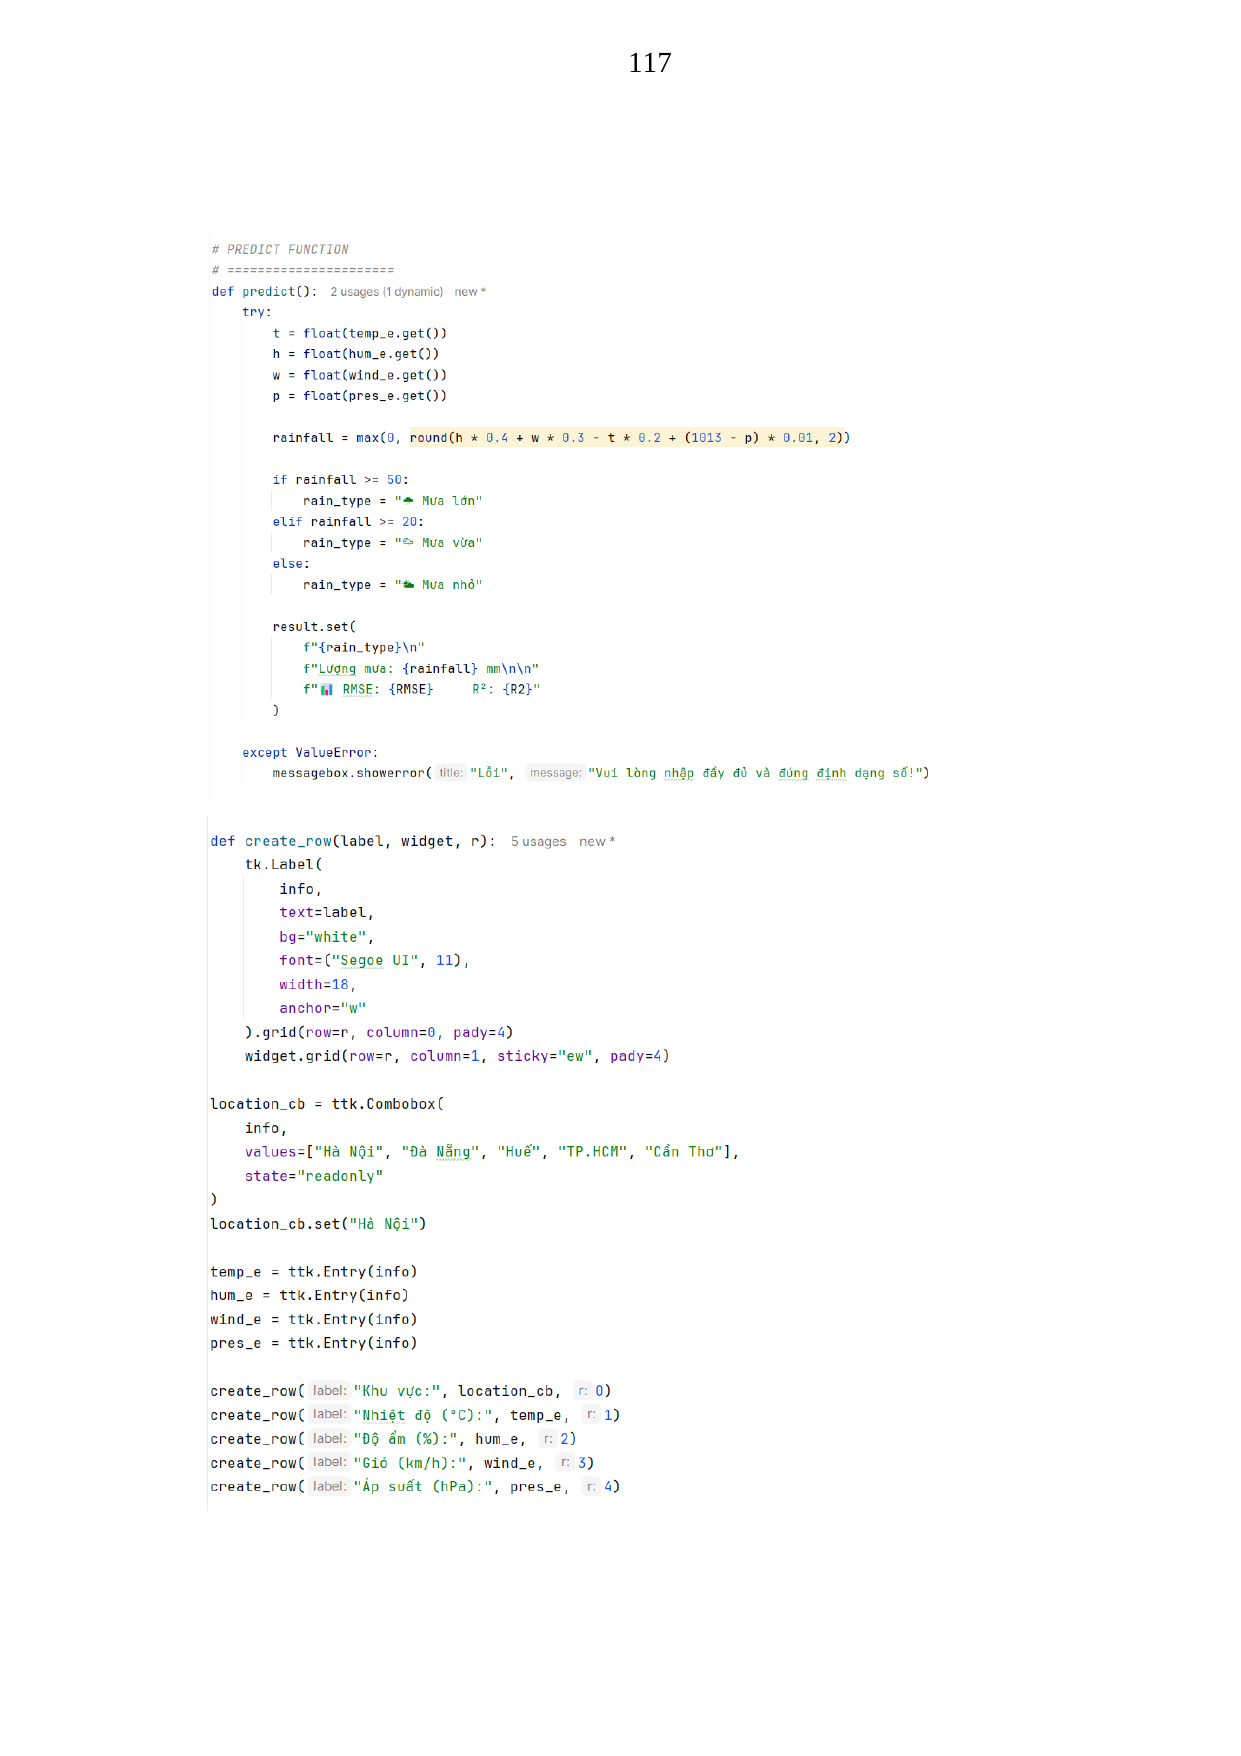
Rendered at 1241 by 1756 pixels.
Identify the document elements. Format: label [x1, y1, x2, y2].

picture [206, 815, 1227, 1511]
picture [206, 232, 1081, 799]
